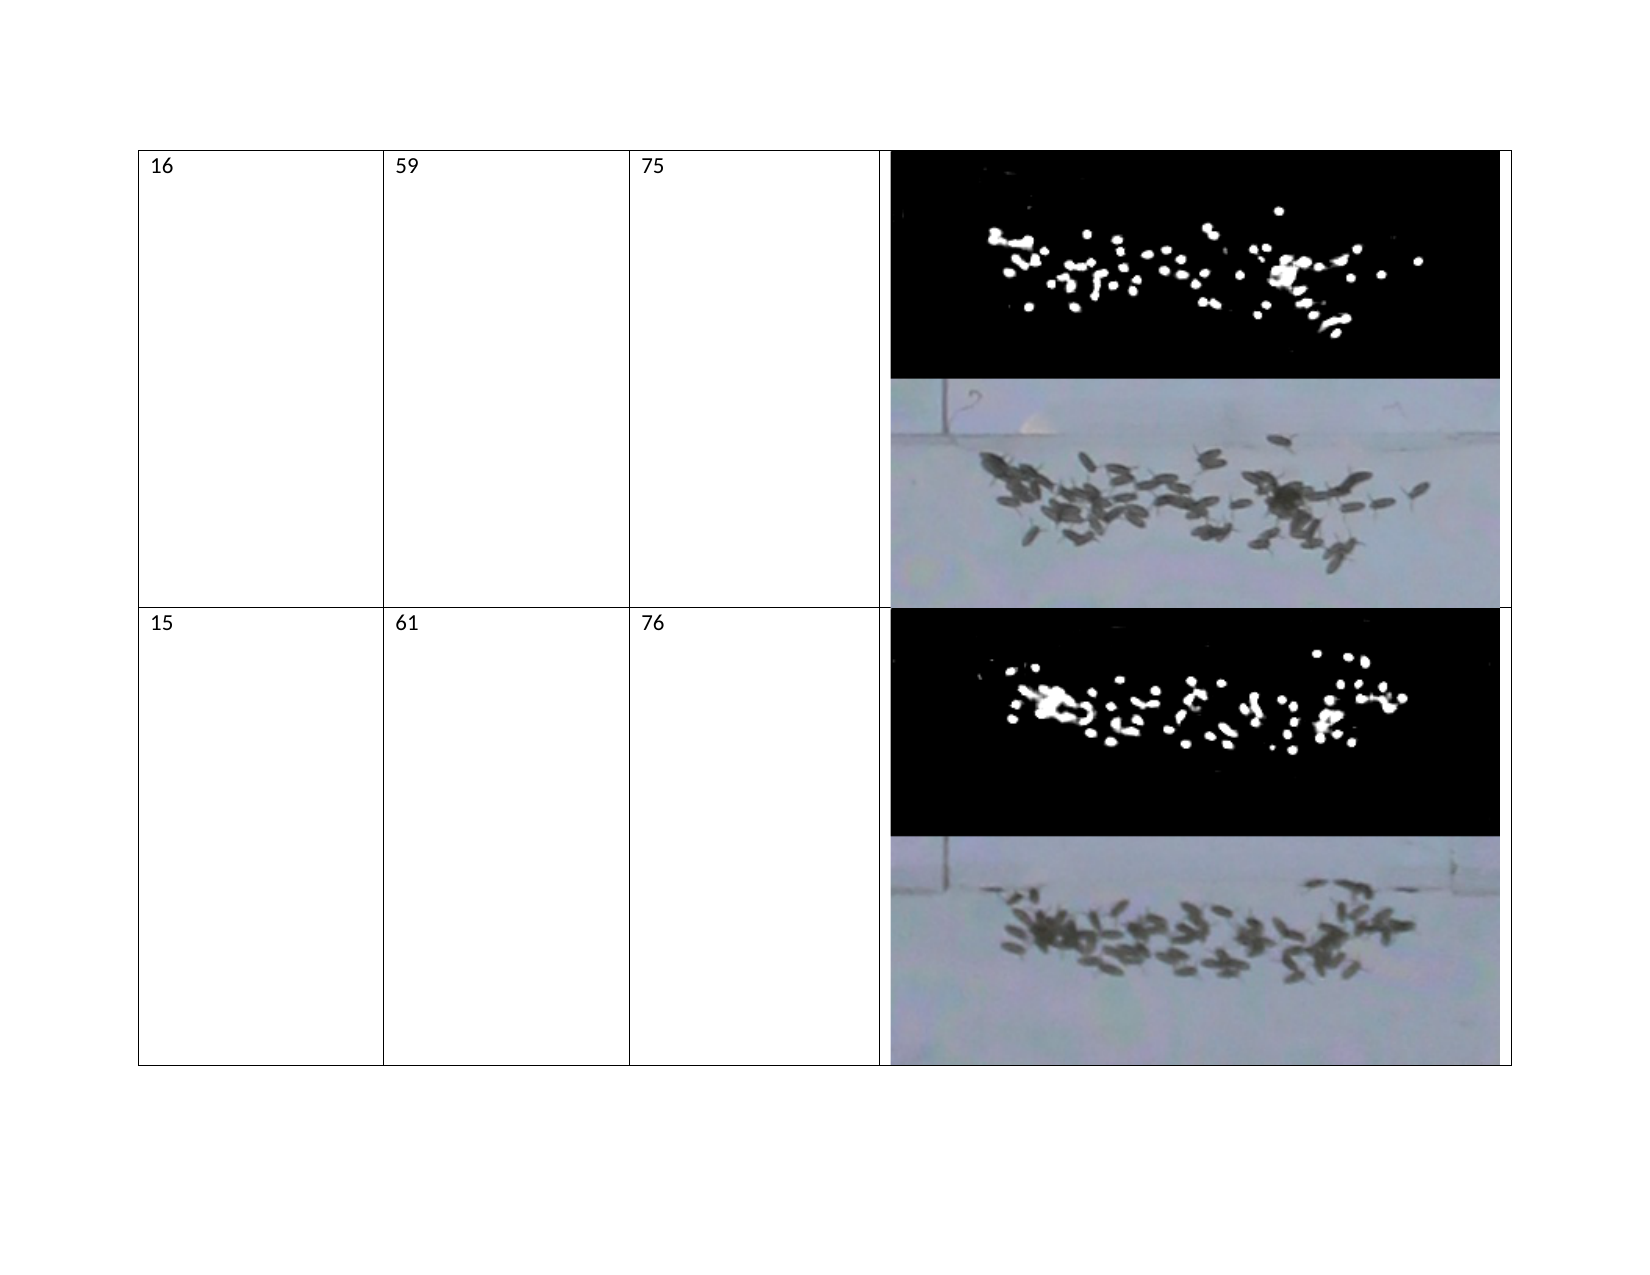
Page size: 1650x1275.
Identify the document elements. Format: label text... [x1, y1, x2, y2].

table_cell 76 [630, 608, 879, 1064]
table_cell 75 [630, 151, 879, 607]
table_cell [1500, 151, 1511, 607]
table_cell [880, 151, 890, 607]
table_cell [880, 608, 890, 1064]
table_cell 16 [139, 151, 383, 607]
table_cell 61 [384, 608, 629, 1064]
table_cell 15 [139, 608, 383, 1064]
picture [890, 151, 1500, 1065]
table_cell [1500, 608, 1511, 1064]
table_cell 59 [384, 151, 629, 607]
